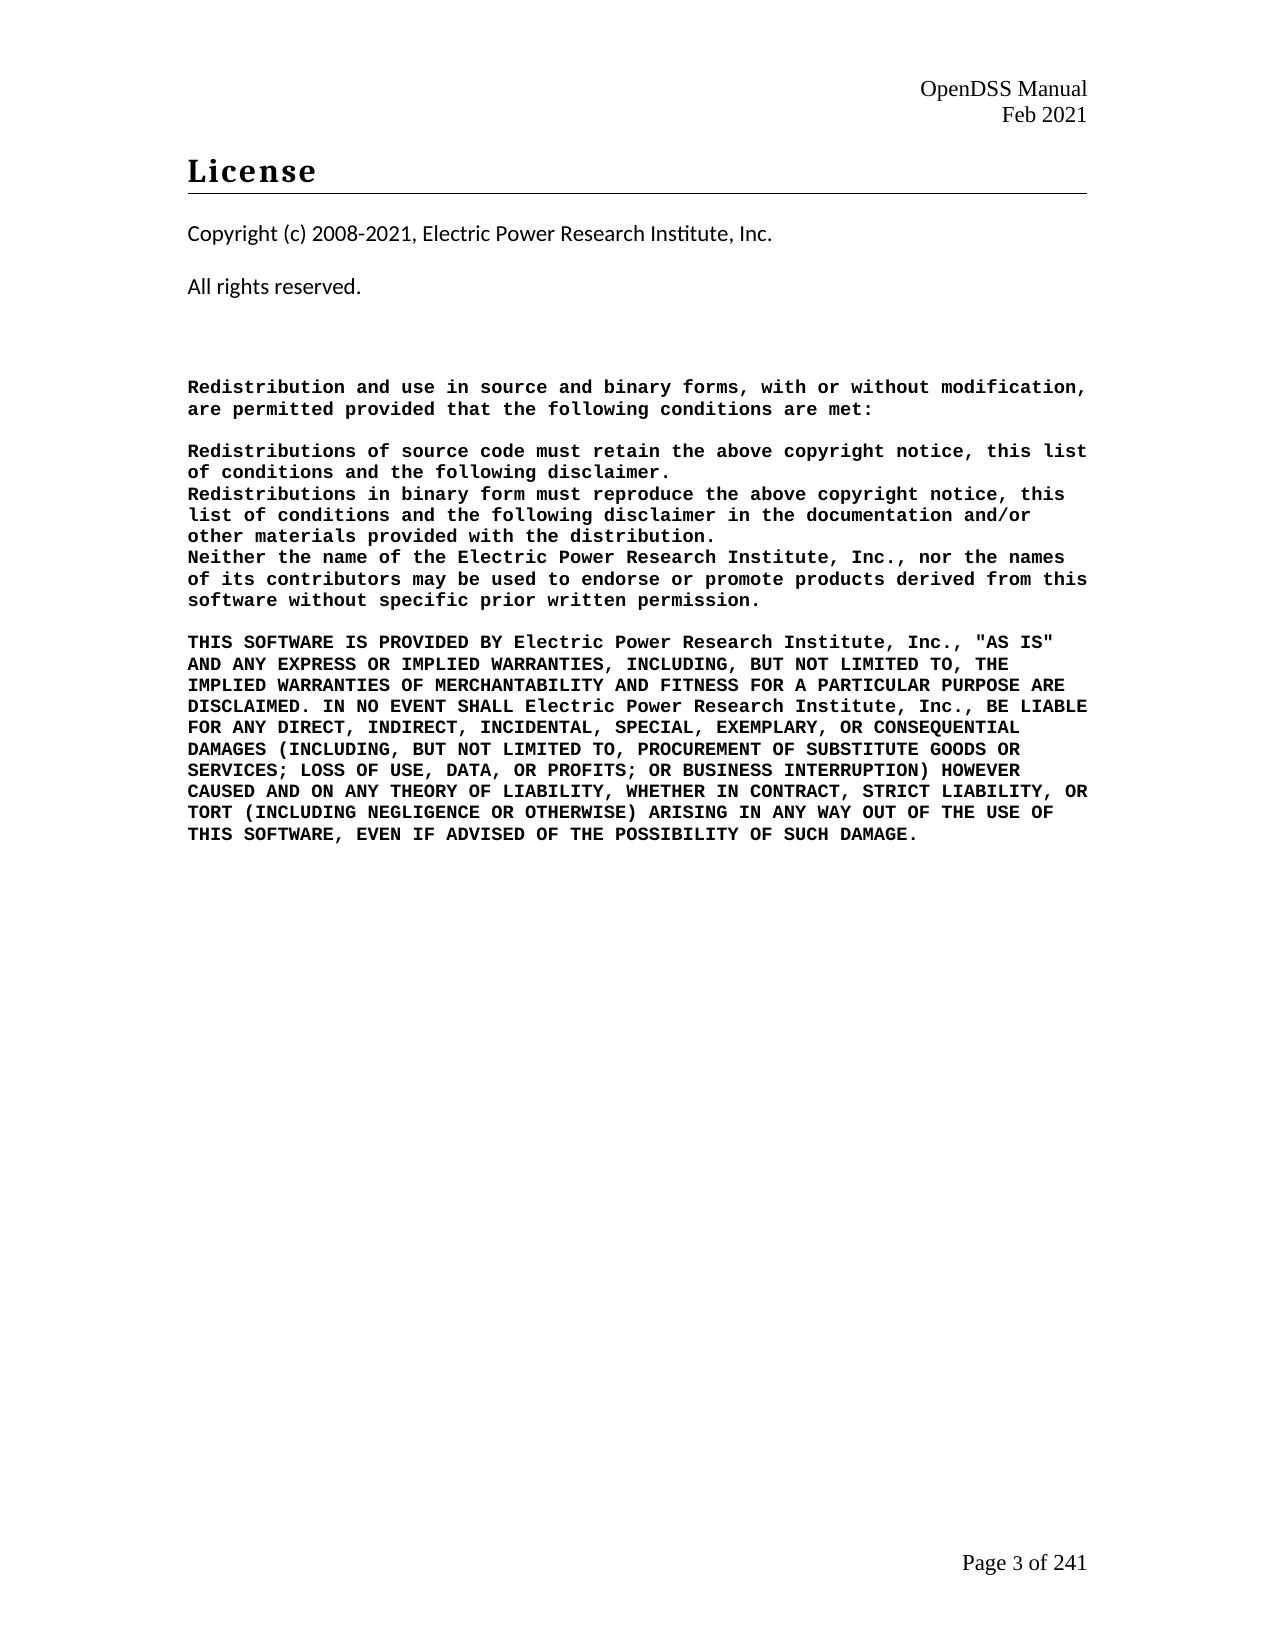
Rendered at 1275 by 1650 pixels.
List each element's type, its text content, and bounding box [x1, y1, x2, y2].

text Redistributions in binary form must reproduce the above copyright notice, this list of conditions and the following disclaimer in the documentation and/or other materials provided with the distribution. [187, 484, 1087, 548]
text Copyright (c) 2008-2021, Electric Power Research Institute, Inc. [187, 219, 1087, 247]
text THIS SOFTWARE IS PROVIDED BY Electric Power Research Institute, Inc., "AS IS" AND ANY EXPRESS OR IMPLIED WARRANTIES, INCLUDING, BUT NOT LIMITED TO, THE IMPLIED WARRANTIES OF MERCHANTABILITY AND FITNESS FOR A PARTICULAR PURPOSE ARE DISCLAIMED. IN NO EVENT SHALL Electric Power Research Institute, Inc., BE LIABLE FOR ANY DIRECT, INDIRECT, INCIDENTAL, SPECIAL, EXEMPLARY, OR CONSEQUENTIAL DAMAGES (INCLUDING, BUT NOT LIMITED TO, PROCUREMENT OF SUBSTITUTE GOODS OR SERVICES; LOSS OF USE, DATA, OR PROFITS; OR BUSINESS INTERRUPTION) HOWEVER CAUSED AND ON ANY THEORY OF LIABILITY, WHETHER IN CONTRACT, STRICT LIABILITY, OR TORT (INCLUDING NEGLIGENCE OR OTHERWISE) ARISING IN ANY WAY OUT OF THE USE OF THIS SOFTWARE, EVEN IF ADVISED OF THE POSSIBILITY OF SUCH DAMAGE. [187, 633, 1087, 846]
subtitle License [187, 153, 1087, 194]
text All rights reserved. [187, 272, 1087, 300]
text Neither the name of the Electric Power Research Institute, Inc., nor the names of its contributors may be used to endorse or promote products derived from this software without specific prior written permission. [187, 548, 1087, 612]
text Redistributions of source code must retain the above copyright notice, this list of conditions and the following disclaimer. [187, 442, 1087, 484]
text Redistribution and use in source and binary forms, with or without modification, are permitted provided that the following conditions are met: [187, 378, 1087, 421]
